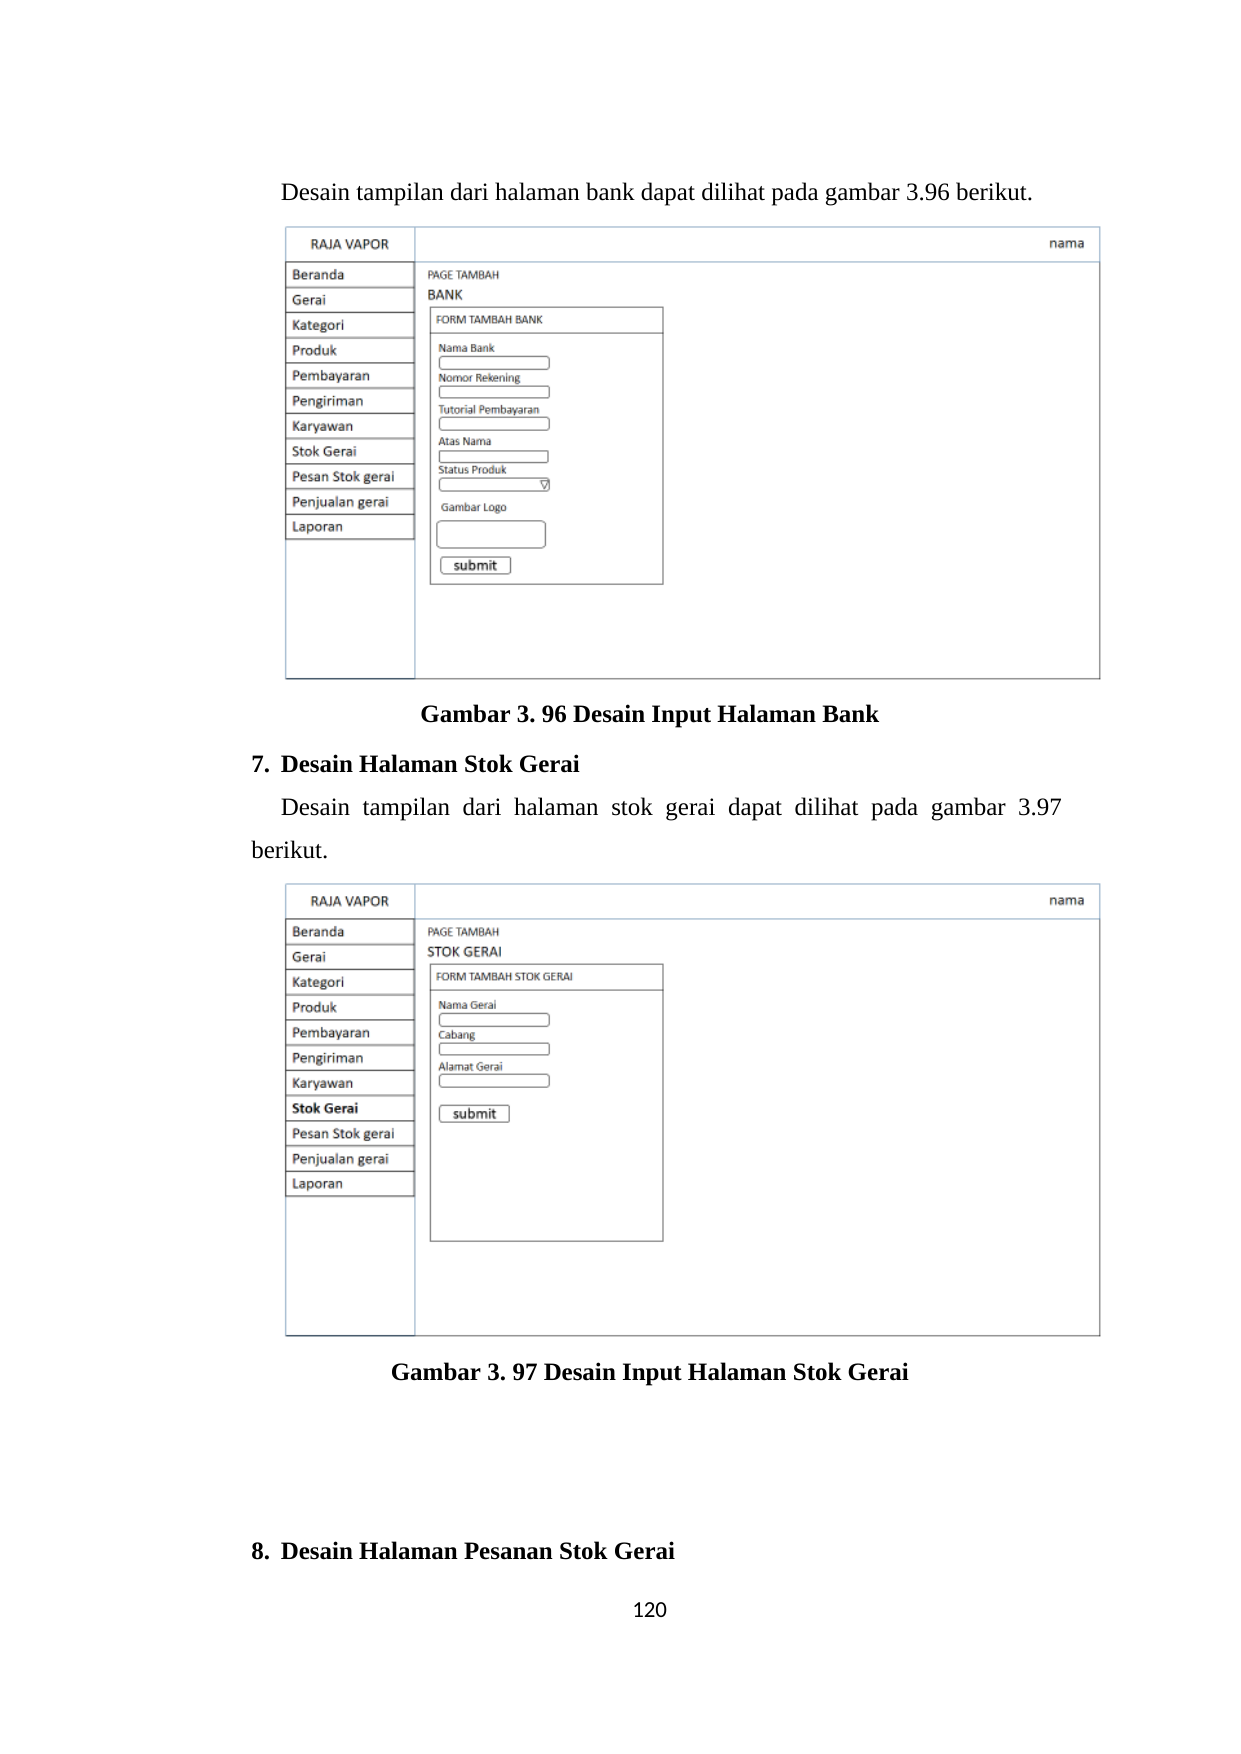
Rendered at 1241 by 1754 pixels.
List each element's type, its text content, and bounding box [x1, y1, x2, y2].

text Desain tampilan dari halaman bank dapat dilihat pada gambar 3.96 berikut. [236, 177, 1063, 206]
text Gambar 3. 97 Desain Input Halaman Stok Gerai [236, 1357, 1063, 1386]
list Desain Halaman Pesanan Stok Gerai [251, 1536, 1063, 1564]
picture [280, 220, 1107, 686]
picture [280, 878, 1107, 1343]
text Desain tampilan dari halaman stok gerai dapat dilihat pada gambar 3.97 berikut. [251, 792, 1063, 864]
list Desain Halaman Stok Gerai [251, 749, 1063, 777]
text Gambar 3. 96 Desain Input Halaman Bank [236, 699, 1063, 728]
